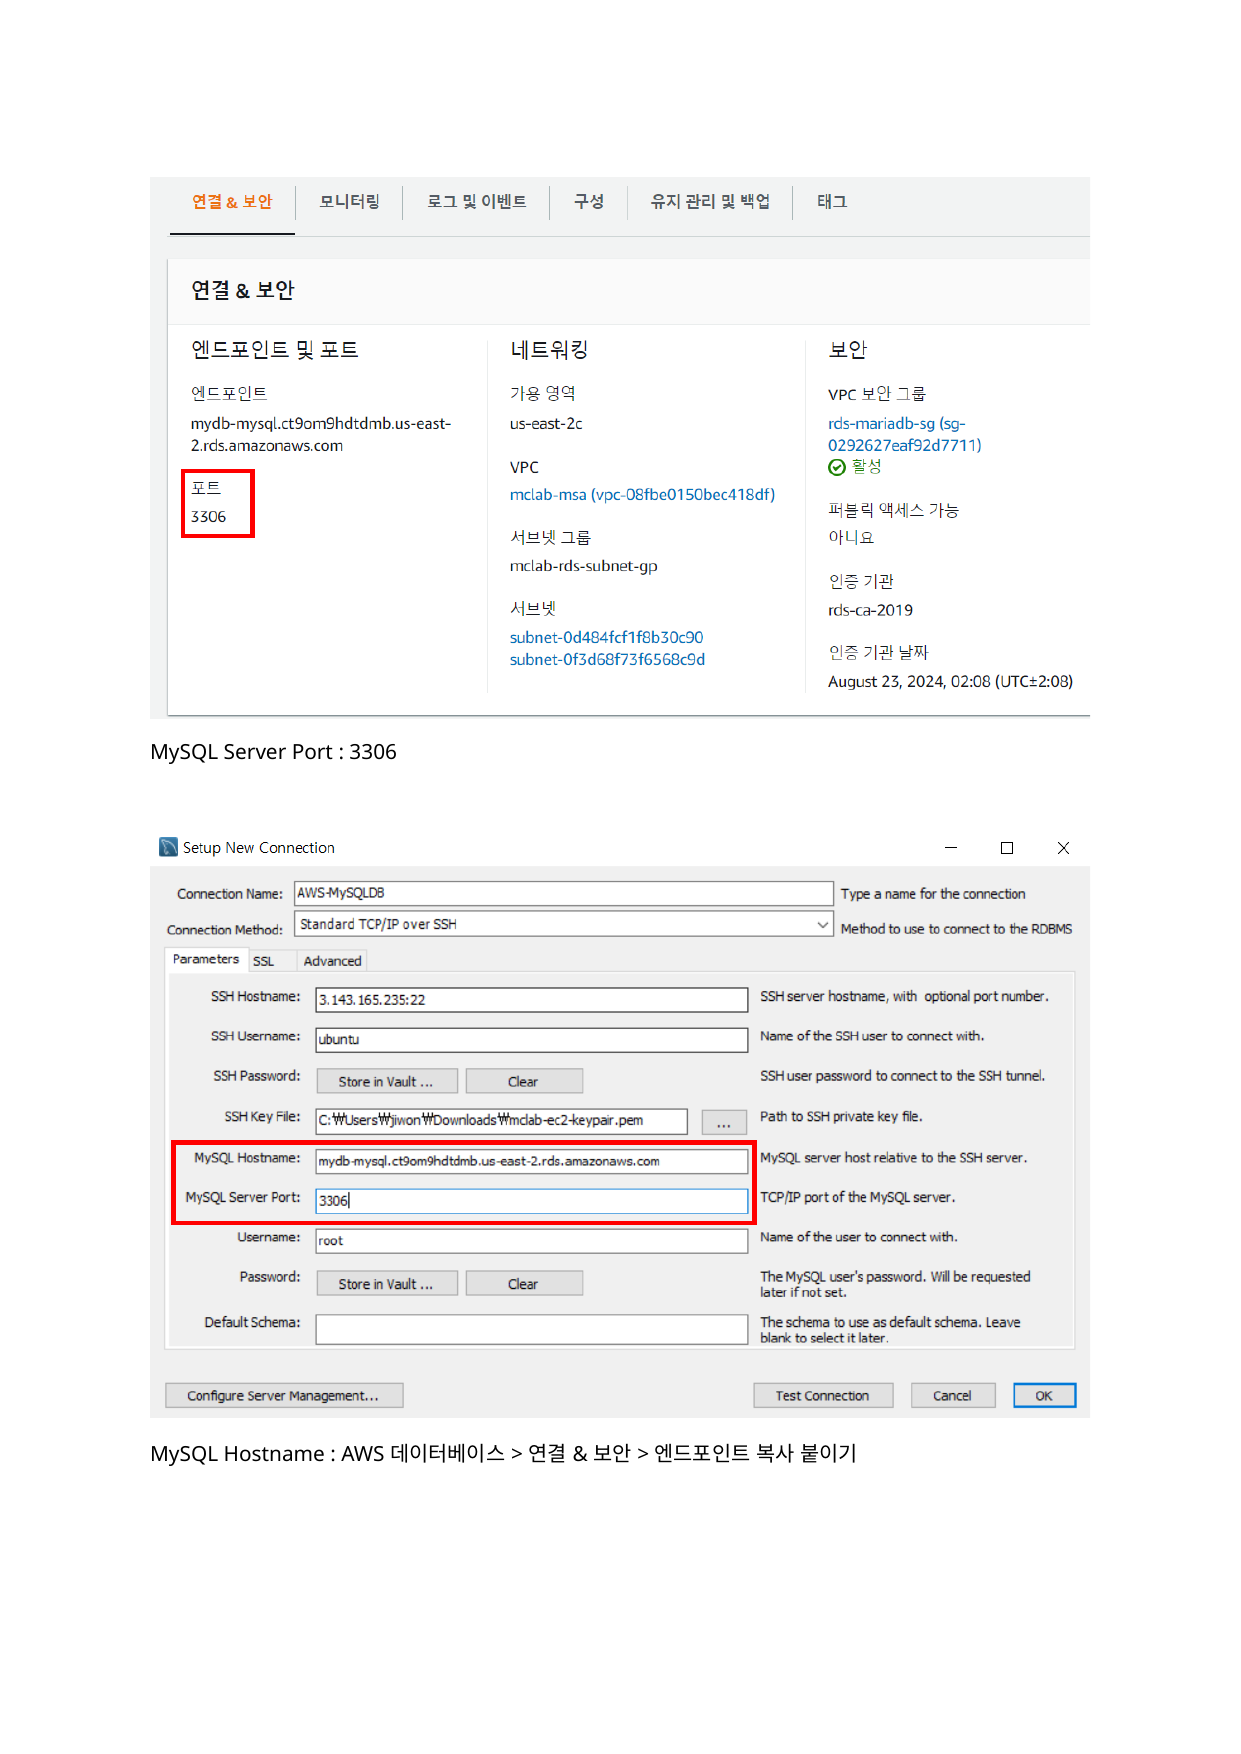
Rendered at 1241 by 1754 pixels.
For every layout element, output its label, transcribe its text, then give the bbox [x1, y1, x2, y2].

text MySQL Server Port : 3306 [150, 737, 1090, 765]
picture [150, 831, 1091, 1418]
picture [150, 177, 1091, 719]
text MySQL Hostname : AWS 데이터베이스 > 연결 & 보안 > 엔드포인트 복사 붙이기 [150, 1437, 1090, 1467]
